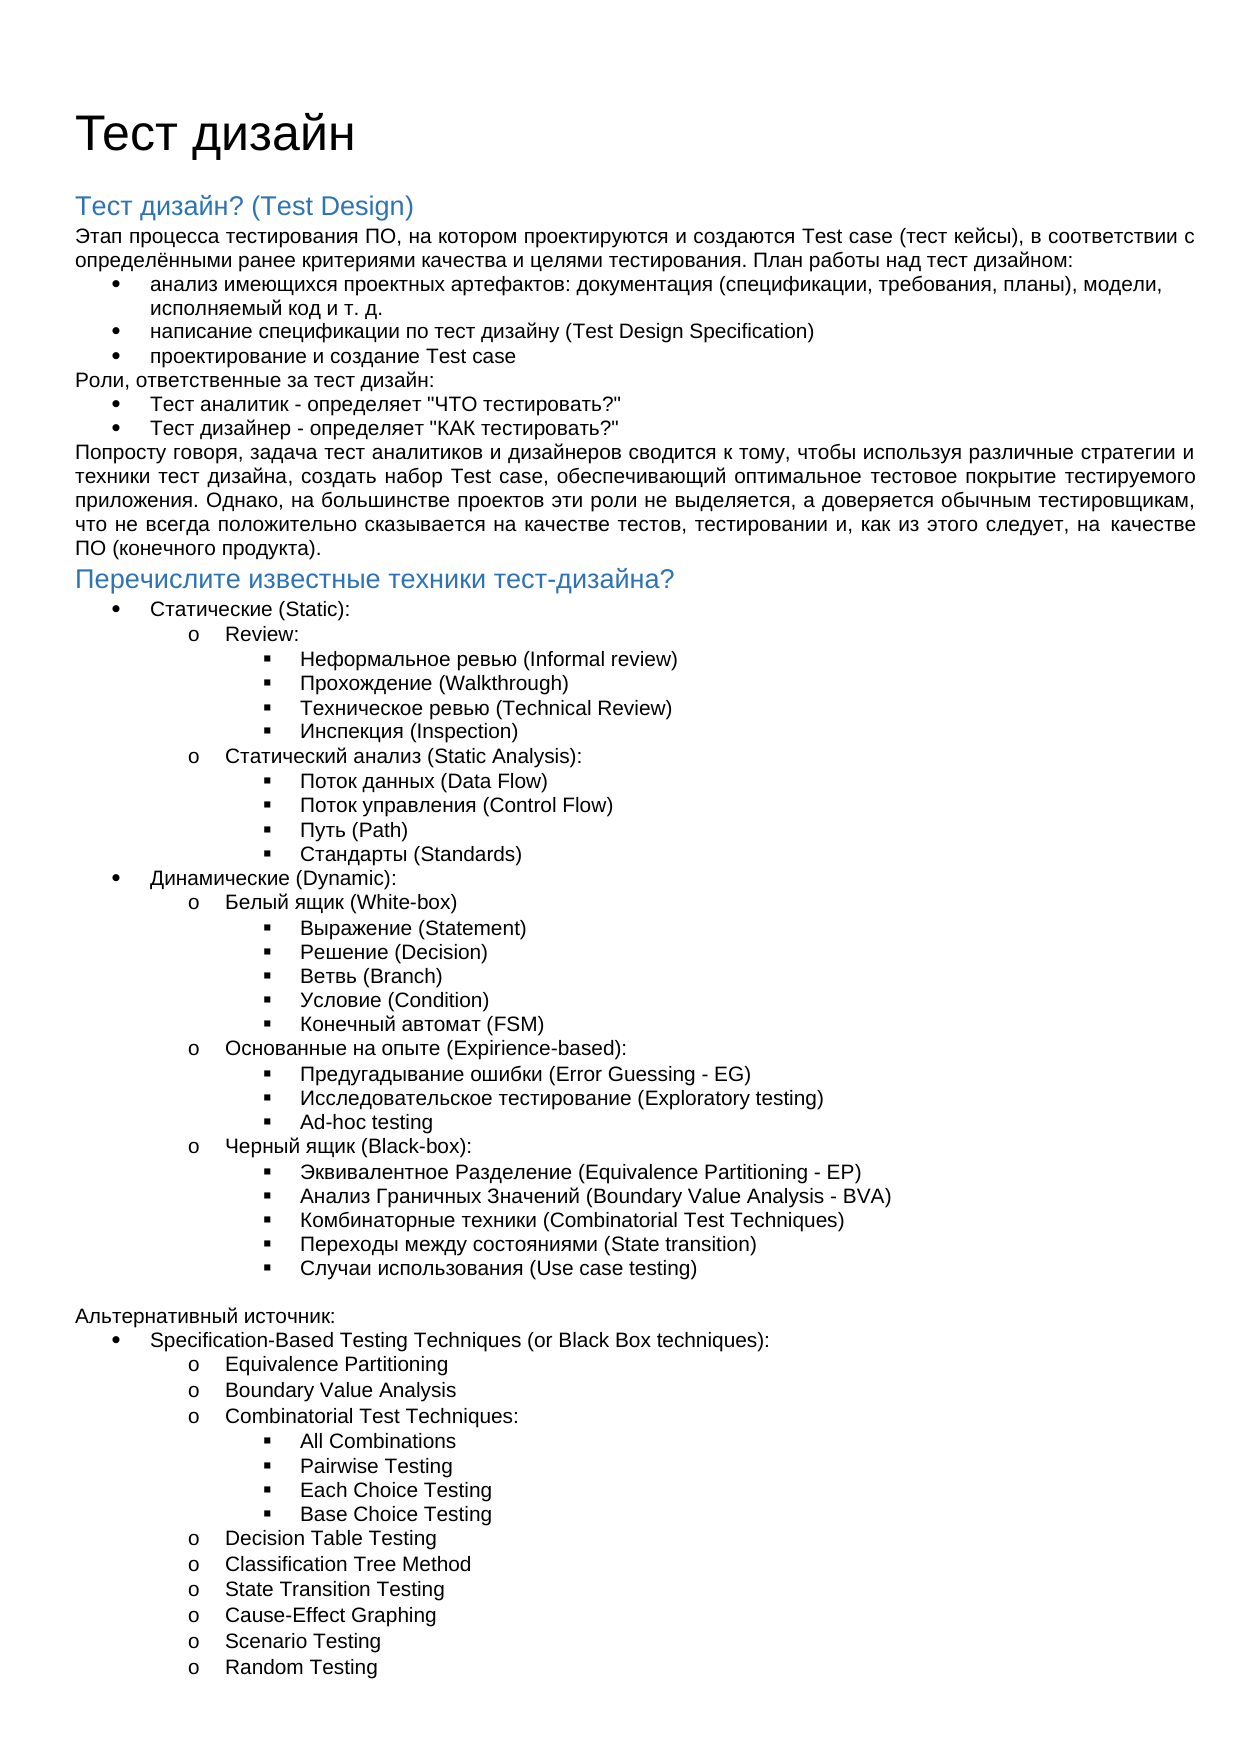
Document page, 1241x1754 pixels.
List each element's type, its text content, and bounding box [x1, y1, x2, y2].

list Основанные на опыте (Expirience-based): [187, 1036, 1196, 1062]
list Анализ Граничных Значений (Boundary Value Analysis - BVA) [262, 1184, 1196, 1208]
list Поток данных (Data Flow) [262, 769, 1196, 793]
text Попросту говоря, задача тест аналитиков и дизайнеров сводится к тому, чтобы используя различные стратегии и техники тест дизайна, создать набор Test case, обеспечивающий оптимальное тестовое покрытие тестируемого приложения. Однако, на большинстве проектов эти роли не выделяется, а доверяется обычным тестировщикам, что не всегда положительно сказывается на качестве тестов, тестировании и, как из этого следует, на качестве ПО (конечного продукта). [75, 439, 1196, 559]
list Random Testing [187, 1655, 1196, 1681]
list Выражение (Statement) [262, 915, 1196, 939]
list Условие (Condition) [262, 988, 1196, 1012]
list Classification Tree Method [187, 1551, 1196, 1577]
text Этап процесса тестирования ПО, на котором проектируются и создаются Test case (тест кейсы), в соответствии с определёнными ранее критериями качества и целями тестирования. План работы над тест дизайном: [75, 223, 1196, 271]
list Тест аналитик - определяет "ЧТО тестировать?" [112, 391, 1196, 416]
list Specification-Based Testing Techniques (or Black Box techniques): [112, 1328, 1196, 1352]
list Ad-hoc testing [262, 1110, 1196, 1134]
list Cтатические (Static): [112, 597, 1196, 621]
list Предугадывание ошибки (Error Guessing - EG) [262, 1062, 1196, 1086]
list Cause-Effect Graphing [187, 1603, 1196, 1629]
text Роли, ответственные за тест дизайн: [75, 367, 1196, 391]
list Статический анализ (Static Analysis): [187, 743, 1196, 769]
list Base Choice Testing [262, 1502, 1196, 1526]
subtitle Перечислите известные техники тест-дизайна? [75, 563, 1196, 595]
list анализ имеющихся проектных артефактов: документация (спецификации, требования, планы), модели, исполняемый код и т. д. [112, 271, 1196, 319]
list Прохождение (Walkthrough) [262, 671, 1196, 695]
list Стандарты (Standards) [262, 841, 1196, 866]
list All Combinations [262, 1429, 1196, 1453]
list Boundary Value Analysis [187, 1378, 1196, 1403]
list Неформальное ревью (Informal review) [262, 647, 1196, 671]
list Эквивалентное Разделение (Equivalence Partitioning - EP) [262, 1159, 1196, 1184]
text Альтернативный источник: [75, 1304, 1196, 1328]
list Исследовательское тестирование (Exploratory testing) [262, 1086, 1196, 1110]
list Техническое ревью (Technical Review) [262, 695, 1196, 719]
list Scenario Testing [187, 1629, 1196, 1655]
list Each Choice Testing [262, 1477, 1196, 1502]
list Ветвь (Branch) [262, 963, 1196, 988]
list Combinatorial Test Techniques: [187, 1403, 1196, 1429]
subtitle Тест дизайн? (Test Design) [75, 190, 1196, 221]
list Тест дизайнер - определяет "КАК тестировать?" [112, 416, 1196, 439]
list Решение (Decision) [262, 939, 1196, 963]
list Конечный автомат (FSM) [262, 1012, 1196, 1036]
list Pairwise Testing [262, 1453, 1196, 1477]
list Белый ящик (White-box) [187, 889, 1196, 915]
list Динамические (Dynamic): [112, 866, 1196, 889]
list проектирование и создание Test case [112, 343, 1196, 367]
list State Transition Testing [187, 1577, 1196, 1603]
list Случаи использования (Use case testing) [262, 1256, 1196, 1280]
list Review: [187, 621, 1196, 647]
list Decision Table Testing [187, 1526, 1196, 1551]
list Поток управления (Control Flow) [262, 793, 1196, 817]
list Инспекция (Inspection) [262, 719, 1196, 743]
subtitle Тест дизайн [75, 103, 1196, 161]
list написание спецификации по тест дизайну (Test Design Specification) [112, 319, 1196, 343]
list Путь (Path) [262, 817, 1196, 841]
list Черный ящик (Black-box): [187, 1134, 1196, 1159]
list Переходы между состояниями (State transition) [262, 1232, 1196, 1256]
list Equivalence Partitioning [187, 1352, 1196, 1378]
list Комбинаторные техники (Combinatorial Test Techniques) [262, 1208, 1196, 1232]
